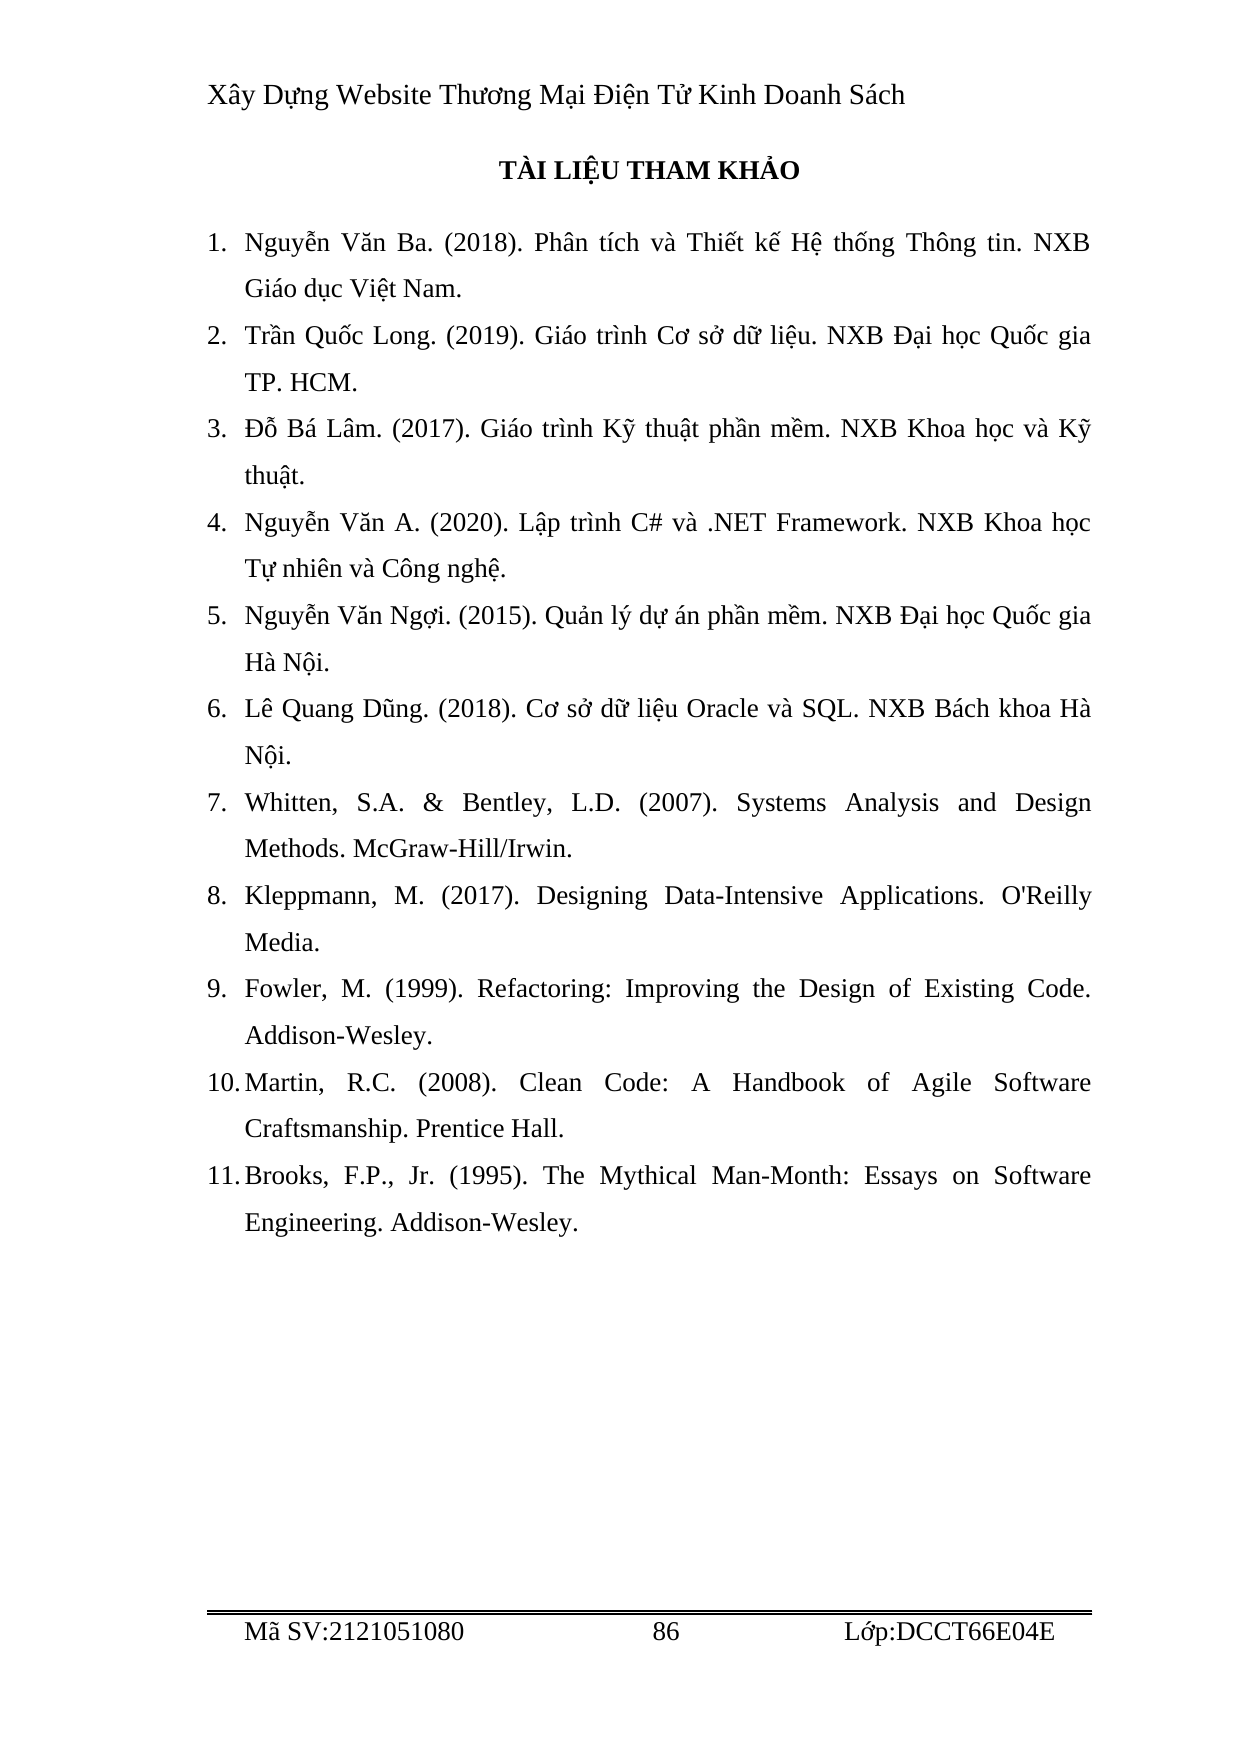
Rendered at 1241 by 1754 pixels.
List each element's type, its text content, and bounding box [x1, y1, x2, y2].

list Đỗ Bá Lâm. (2017). Giáo trình Kỹ thuật phần mềm. NXB Khoa học và Kỹ thuật. [207, 412, 1092, 490]
list Martin, R.C. (2008). Clean Code: A Handbook of Agile Software Craftsmanship. Prentice Hall. [207, 1066, 1092, 1143]
list Lê Quang Dũng. (2018). Cơ sở dữ liệu Oracle và SQL. NXB Bách khoa Hà Nội. [207, 692, 1092, 770]
list Nguyễn Văn Ba. (2018). Phân tích và Thiết kế Hệ thống Thông tin. NXB Giáo dục Việt Nam. [207, 226, 1092, 303]
subtitle TÀI LIỆU THAM KHẢO [207, 154, 1092, 185]
list Nguyễn Văn A. (2020). Lập trình C# và .NET Framework. NXB Khoa học Tự nhiên và Công nghệ. [207, 506, 1092, 583]
list Fowler, M. (1999). Refactoring: Improving the Design of Existing Code. Addison-Wesley. [207, 972, 1092, 1050]
list Kleppmann, M. (2017). Designing Data-Intensive Applications. O'Reilly Media. [207, 879, 1092, 957]
list Trần Quốc Long. (2019). Giáo trình Cơ sở dữ liệu. NXB Đại học Quốc gia TP. HCM. [207, 319, 1092, 397]
list Nguyễn Văn Ngợi. (2015). Quản lý dự án phần mềm. NXB Đại học Quốc gia Hà Nội. [207, 599, 1092, 677]
list Brooks, F.P., Jr. (1995). The Mythical Man-Month: Essays on Software Engineering. Addison-Wesley. [207, 1159, 1092, 1237]
list Whitten, S.A. & Bentley, L.D. (2007). Systems Analysis and Design Methods. McGraw-Hill/Irwin. [207, 786, 1092, 863]
